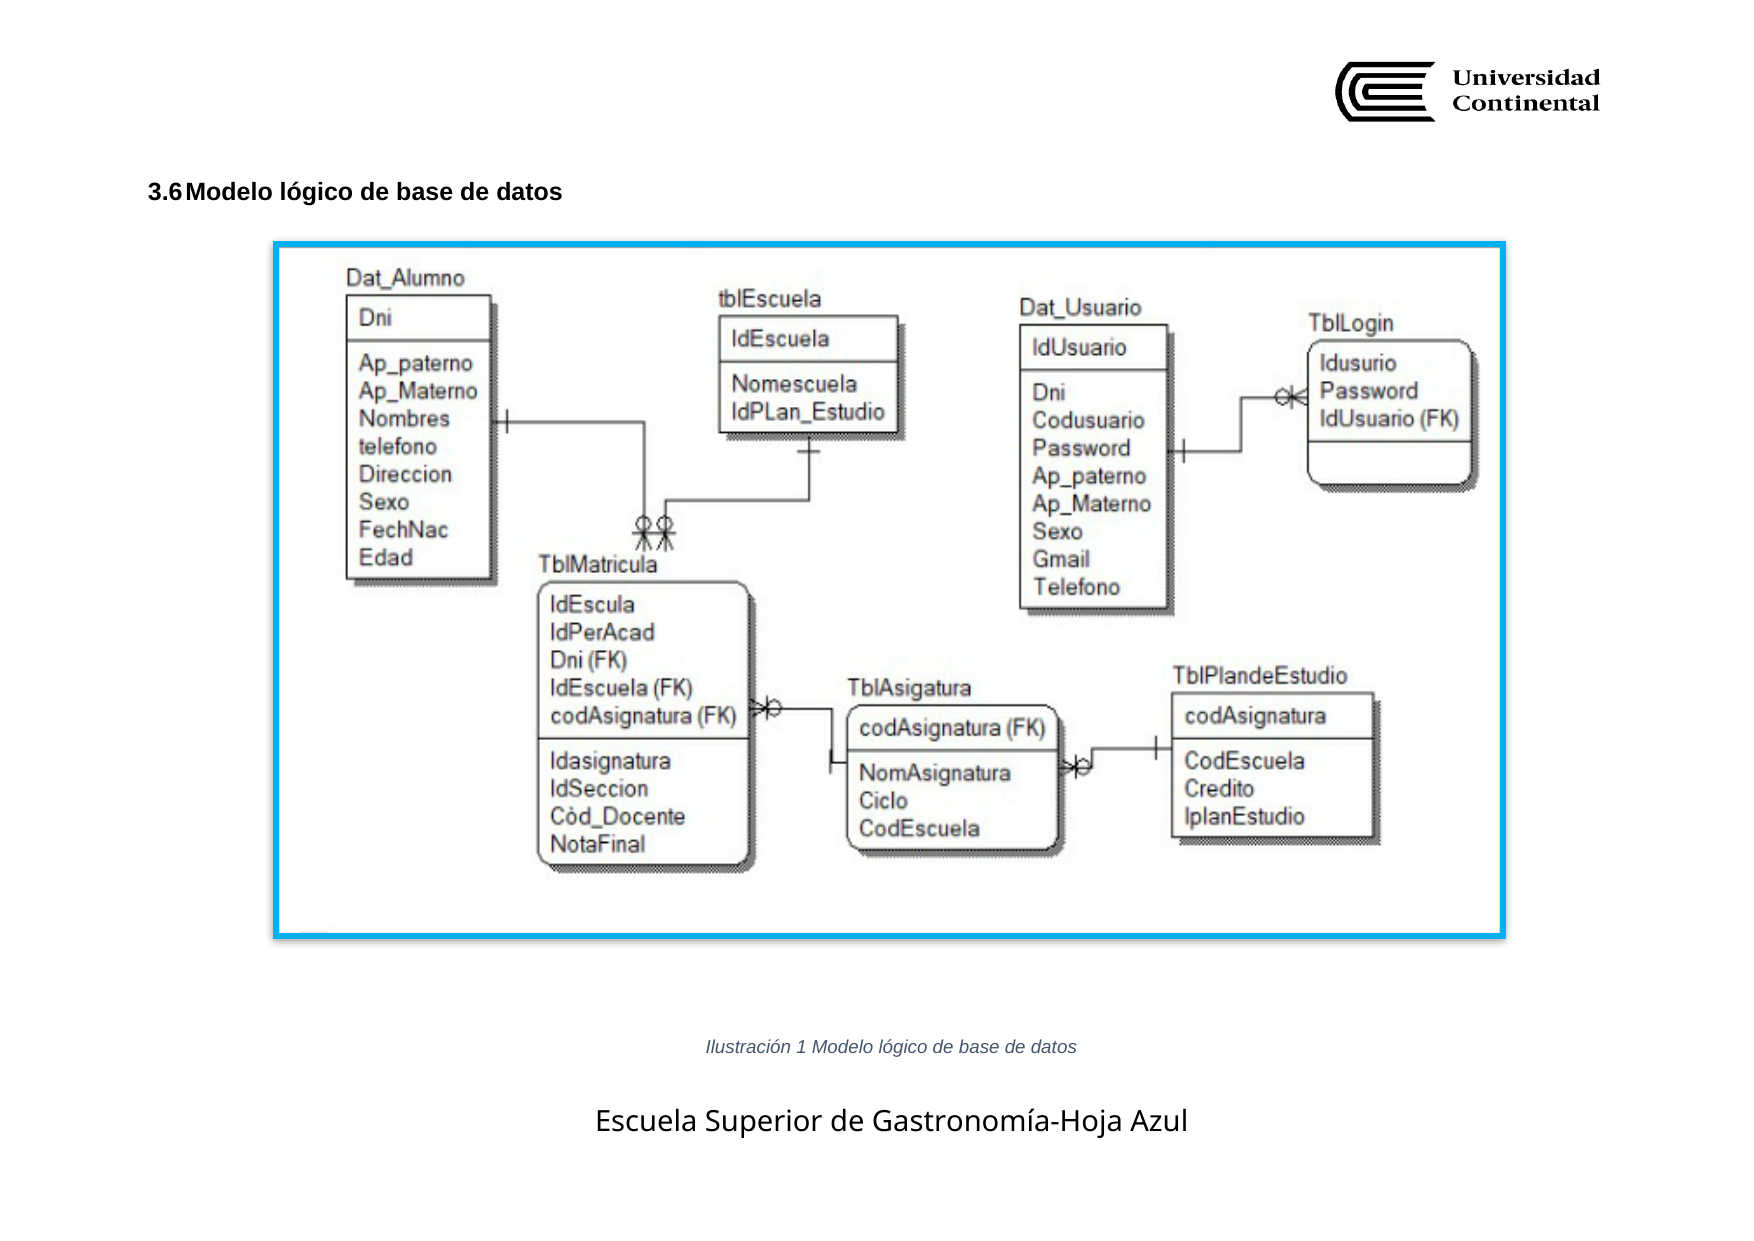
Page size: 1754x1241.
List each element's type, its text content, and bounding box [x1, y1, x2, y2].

text Ilustración 1 Modelo lógico de base de datos [148, 1036, 1606, 1057]
picture [1328, 55, 1607, 128]
subtitle Modelo lógico de base de datos [148, 177, 1606, 206]
picture [280, 248, 1499, 932]
